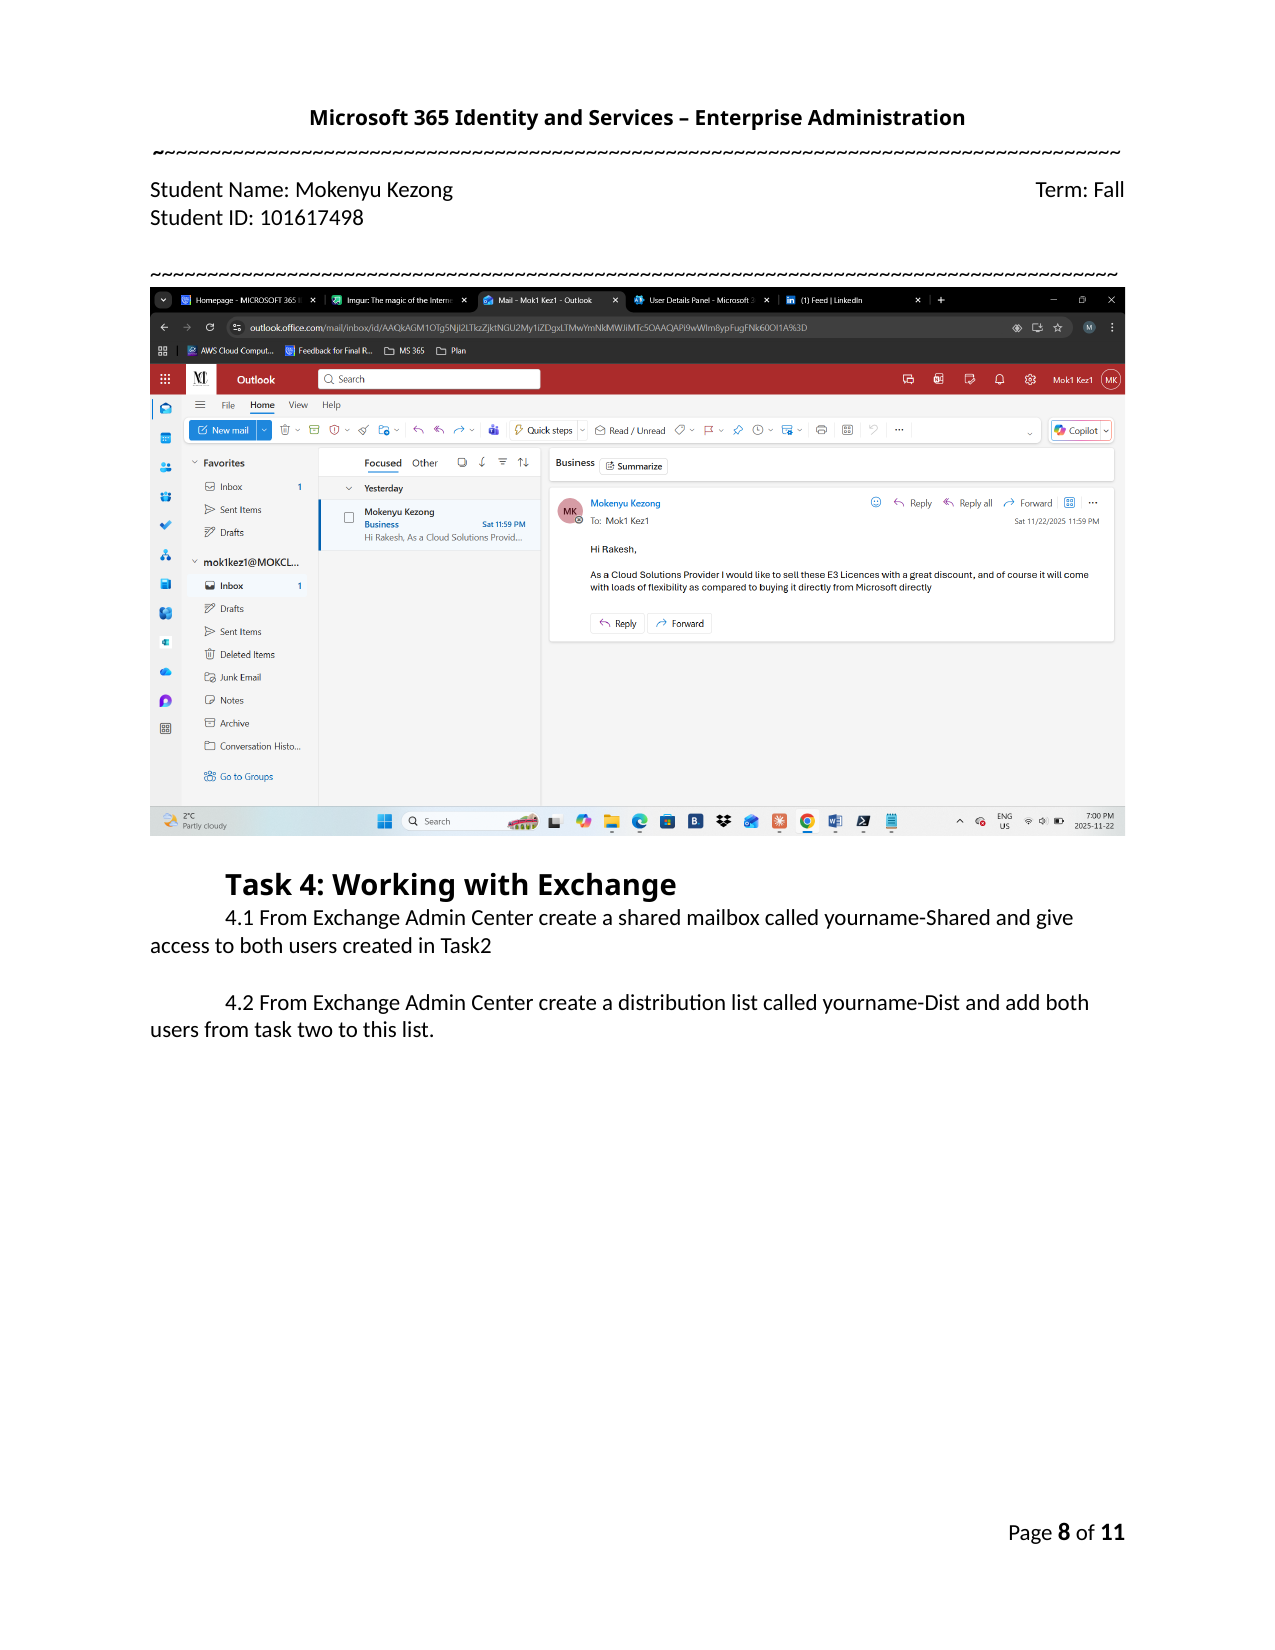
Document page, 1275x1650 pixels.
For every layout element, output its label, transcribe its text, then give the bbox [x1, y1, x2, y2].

list 4.2 From Exchange Admin Center create a distribution list called yourname-Dist and add both users from task two to this list. [150, 988, 1125, 1044]
picture [150, 287, 1125, 836]
list Task 4: Working with Exchange [150, 864, 1125, 903]
list 4.1 From Exchange Admin Center create a shared mailbox called yourname-Shared and give access to both users created in Task2 [150, 903, 1125, 959]
